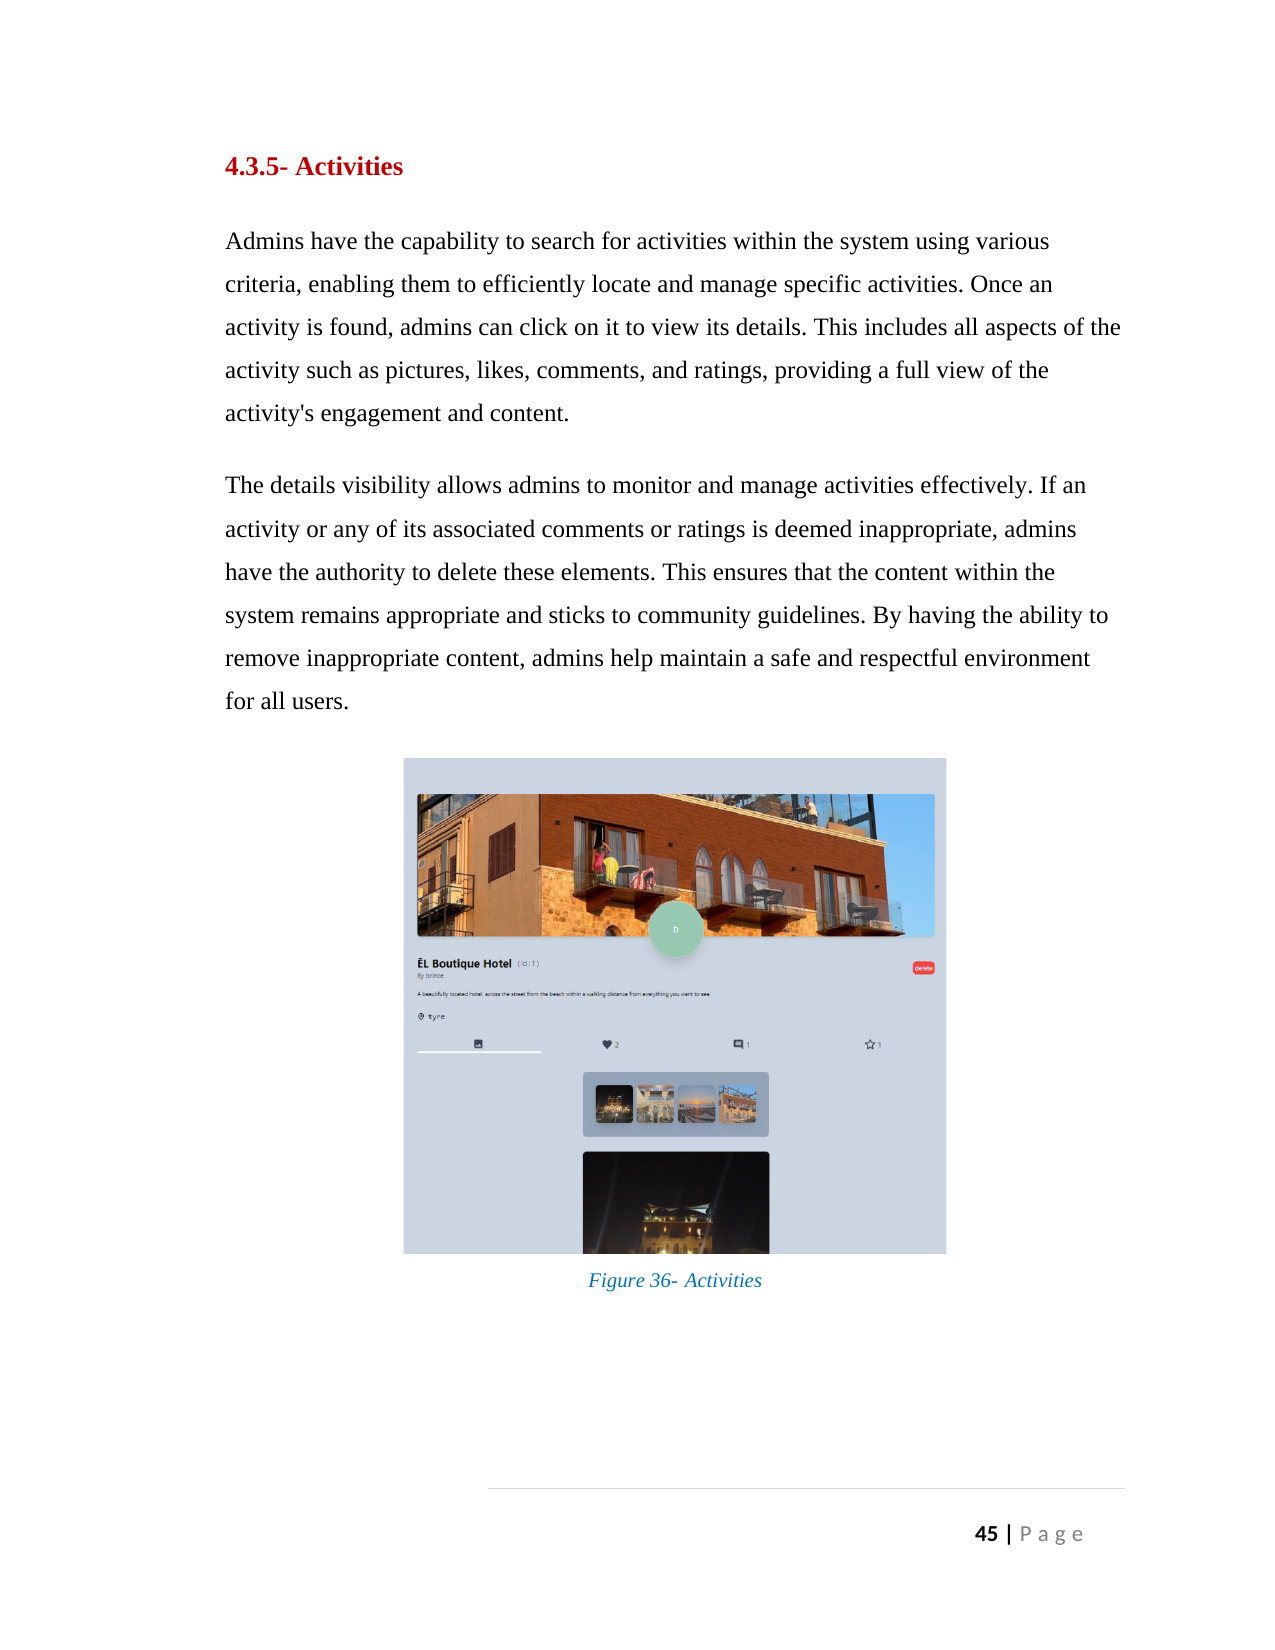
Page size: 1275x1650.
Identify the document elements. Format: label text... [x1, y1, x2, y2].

text Admins have the capability to search for activities within the system using various criteria, enabling them to efficiently locate and manage specific activities. Once an activity is found, admins can click on it to view its details. This includes all aspects of the activity such as pictures, likes, comments, and ratings, providing a full view of the activity's engagement and content. [225, 226, 1125, 427]
picture [403, 758, 947, 1254]
text 4.3.5- Activities [225, 150, 1125, 181]
text The details visibility allows admins to monitor and manage activities effectively. If an activity or any of its associated comments or ratings is deemed inappropriate, admins have the authority to delete these elements. This ensures that the content within the system remains appropriate and sticks to community guidelines. By having the ability to remove inappropriate content, admins help maintain a safe and respectful environment for all users. [225, 471, 1125, 715]
text Figure 36- Activities [225, 1267, 1125, 1292]
